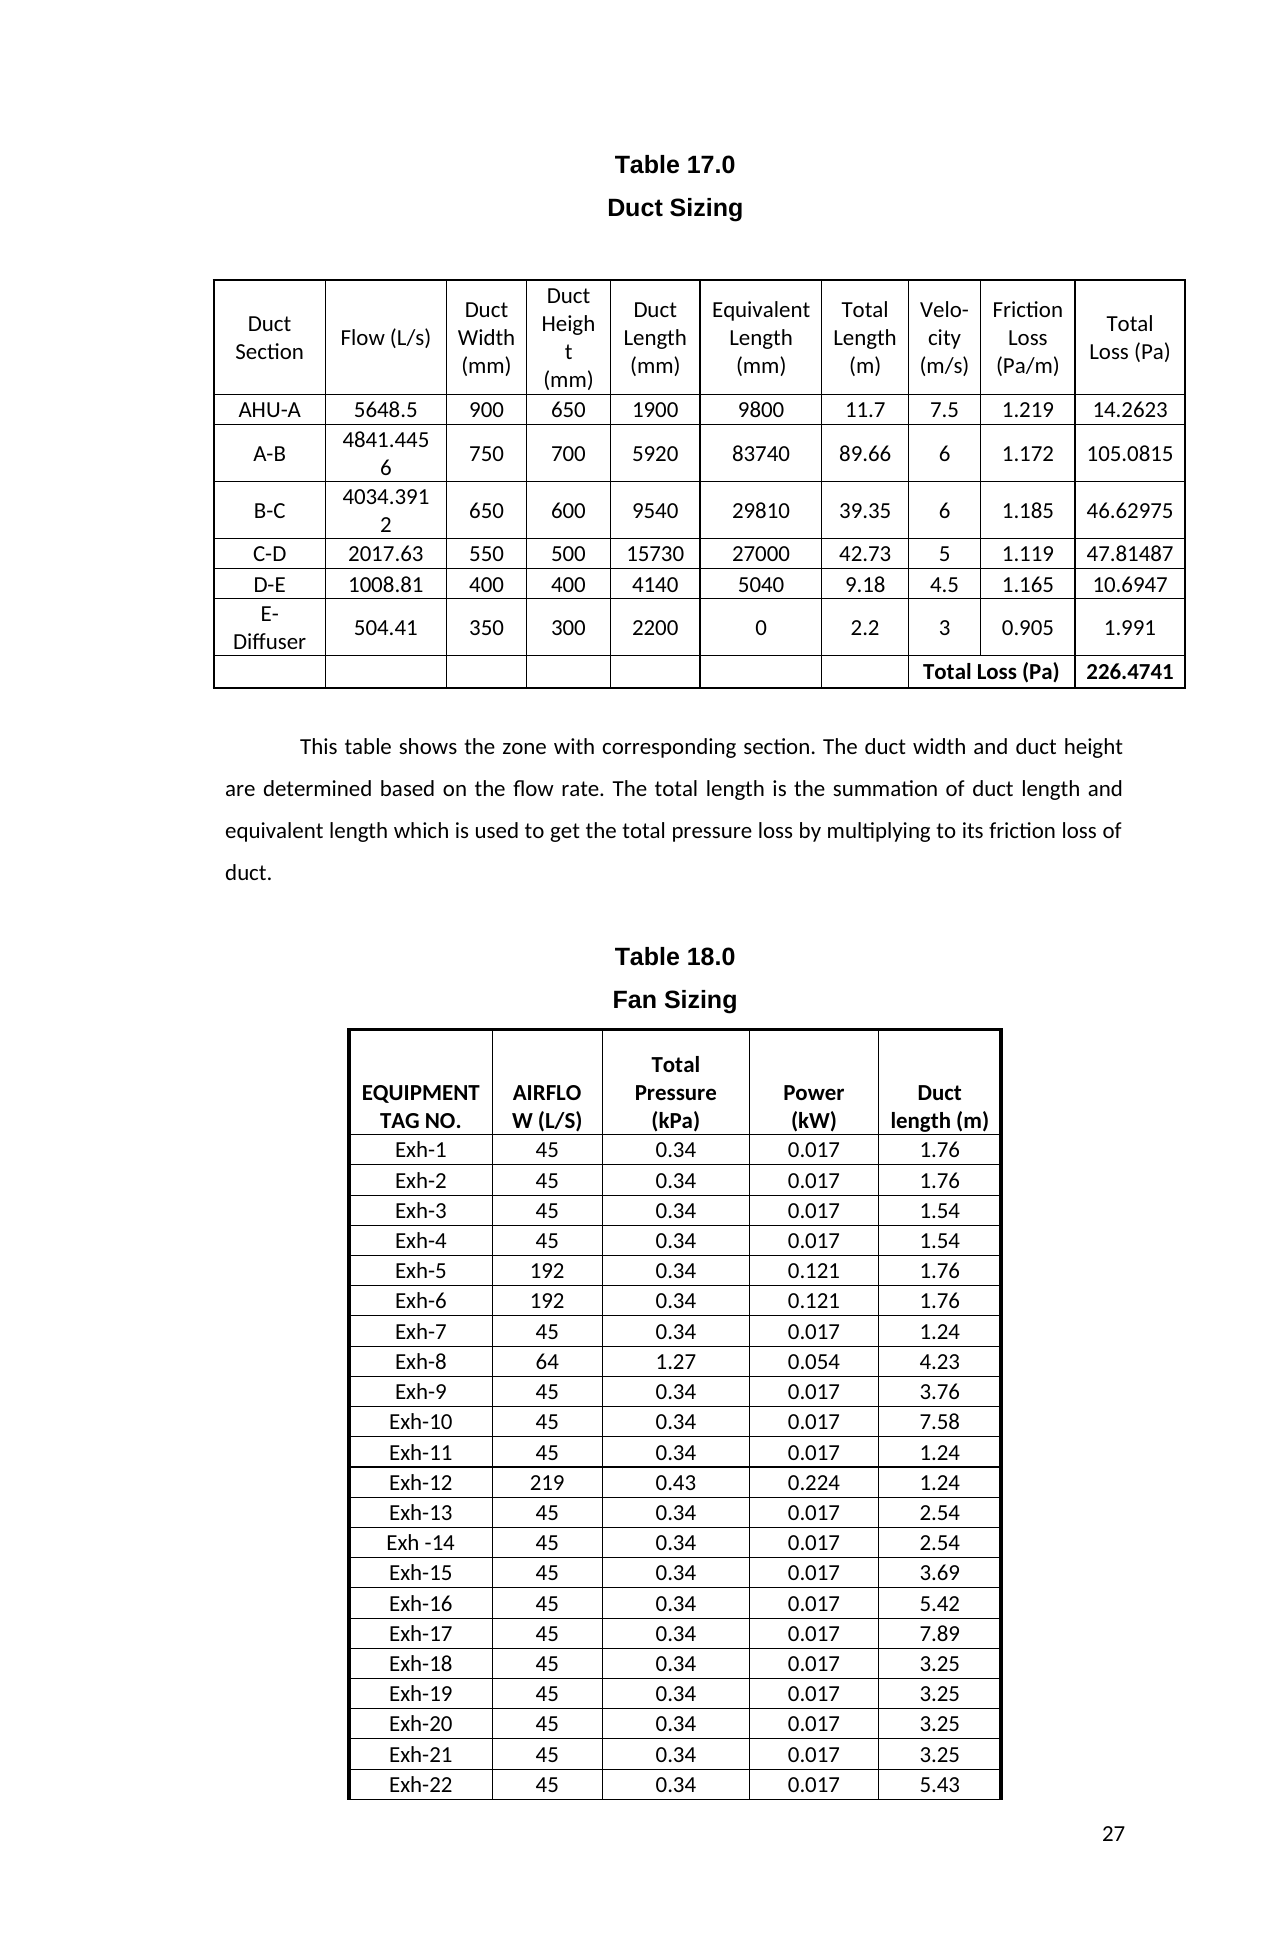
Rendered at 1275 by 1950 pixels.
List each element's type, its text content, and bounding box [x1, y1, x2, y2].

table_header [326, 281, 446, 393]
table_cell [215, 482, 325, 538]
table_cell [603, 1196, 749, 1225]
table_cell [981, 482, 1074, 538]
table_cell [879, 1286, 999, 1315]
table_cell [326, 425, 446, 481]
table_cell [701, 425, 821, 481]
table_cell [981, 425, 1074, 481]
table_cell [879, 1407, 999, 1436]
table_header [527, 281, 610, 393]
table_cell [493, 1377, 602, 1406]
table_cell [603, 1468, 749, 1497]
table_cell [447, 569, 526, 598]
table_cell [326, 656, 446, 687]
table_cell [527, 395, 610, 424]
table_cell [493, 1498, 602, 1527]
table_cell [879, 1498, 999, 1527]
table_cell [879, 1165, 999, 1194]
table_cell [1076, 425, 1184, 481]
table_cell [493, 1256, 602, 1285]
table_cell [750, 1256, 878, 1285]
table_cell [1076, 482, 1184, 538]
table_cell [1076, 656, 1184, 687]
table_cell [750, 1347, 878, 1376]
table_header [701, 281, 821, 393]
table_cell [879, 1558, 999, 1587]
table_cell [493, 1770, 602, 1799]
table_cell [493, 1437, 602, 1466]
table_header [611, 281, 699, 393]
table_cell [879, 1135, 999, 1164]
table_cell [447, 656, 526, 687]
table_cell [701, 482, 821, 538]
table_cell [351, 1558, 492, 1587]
text This table shows the zone with corresponding section. The duct width and duct height are determined based on the flow rate. The total length is the summation of duct length and equivalent length which is used to get the total pressure loss by multiplying to its friction loss of duct. [225, 732, 1125, 886]
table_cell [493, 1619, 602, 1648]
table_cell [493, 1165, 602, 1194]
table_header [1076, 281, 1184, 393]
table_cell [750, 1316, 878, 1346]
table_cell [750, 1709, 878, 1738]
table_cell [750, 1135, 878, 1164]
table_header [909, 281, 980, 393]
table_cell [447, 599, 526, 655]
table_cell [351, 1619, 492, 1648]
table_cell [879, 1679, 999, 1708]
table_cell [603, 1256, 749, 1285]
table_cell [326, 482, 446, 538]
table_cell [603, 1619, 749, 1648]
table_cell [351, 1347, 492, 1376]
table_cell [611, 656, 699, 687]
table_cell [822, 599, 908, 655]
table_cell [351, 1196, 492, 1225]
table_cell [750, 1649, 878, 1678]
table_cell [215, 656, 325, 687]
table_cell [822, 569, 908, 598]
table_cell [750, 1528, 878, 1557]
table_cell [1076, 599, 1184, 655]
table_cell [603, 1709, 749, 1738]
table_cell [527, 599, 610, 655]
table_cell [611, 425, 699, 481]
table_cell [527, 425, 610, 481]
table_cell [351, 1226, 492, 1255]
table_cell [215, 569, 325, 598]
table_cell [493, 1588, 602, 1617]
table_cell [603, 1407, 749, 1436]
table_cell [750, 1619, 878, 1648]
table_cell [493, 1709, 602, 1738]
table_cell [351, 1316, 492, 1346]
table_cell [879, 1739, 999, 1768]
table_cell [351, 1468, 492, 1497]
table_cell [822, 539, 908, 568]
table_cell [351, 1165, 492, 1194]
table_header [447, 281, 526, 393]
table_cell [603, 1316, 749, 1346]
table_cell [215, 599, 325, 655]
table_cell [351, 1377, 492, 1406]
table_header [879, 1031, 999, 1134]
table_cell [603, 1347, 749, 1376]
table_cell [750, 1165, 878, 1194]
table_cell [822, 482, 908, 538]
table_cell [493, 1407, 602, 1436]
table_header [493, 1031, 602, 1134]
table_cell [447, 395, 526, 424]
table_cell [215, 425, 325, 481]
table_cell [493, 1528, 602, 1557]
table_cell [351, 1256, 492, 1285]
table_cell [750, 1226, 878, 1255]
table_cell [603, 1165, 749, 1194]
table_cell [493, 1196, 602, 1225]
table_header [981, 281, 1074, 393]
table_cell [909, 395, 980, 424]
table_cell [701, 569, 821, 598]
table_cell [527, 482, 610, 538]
text Duct Sizing [225, 193, 1125, 222]
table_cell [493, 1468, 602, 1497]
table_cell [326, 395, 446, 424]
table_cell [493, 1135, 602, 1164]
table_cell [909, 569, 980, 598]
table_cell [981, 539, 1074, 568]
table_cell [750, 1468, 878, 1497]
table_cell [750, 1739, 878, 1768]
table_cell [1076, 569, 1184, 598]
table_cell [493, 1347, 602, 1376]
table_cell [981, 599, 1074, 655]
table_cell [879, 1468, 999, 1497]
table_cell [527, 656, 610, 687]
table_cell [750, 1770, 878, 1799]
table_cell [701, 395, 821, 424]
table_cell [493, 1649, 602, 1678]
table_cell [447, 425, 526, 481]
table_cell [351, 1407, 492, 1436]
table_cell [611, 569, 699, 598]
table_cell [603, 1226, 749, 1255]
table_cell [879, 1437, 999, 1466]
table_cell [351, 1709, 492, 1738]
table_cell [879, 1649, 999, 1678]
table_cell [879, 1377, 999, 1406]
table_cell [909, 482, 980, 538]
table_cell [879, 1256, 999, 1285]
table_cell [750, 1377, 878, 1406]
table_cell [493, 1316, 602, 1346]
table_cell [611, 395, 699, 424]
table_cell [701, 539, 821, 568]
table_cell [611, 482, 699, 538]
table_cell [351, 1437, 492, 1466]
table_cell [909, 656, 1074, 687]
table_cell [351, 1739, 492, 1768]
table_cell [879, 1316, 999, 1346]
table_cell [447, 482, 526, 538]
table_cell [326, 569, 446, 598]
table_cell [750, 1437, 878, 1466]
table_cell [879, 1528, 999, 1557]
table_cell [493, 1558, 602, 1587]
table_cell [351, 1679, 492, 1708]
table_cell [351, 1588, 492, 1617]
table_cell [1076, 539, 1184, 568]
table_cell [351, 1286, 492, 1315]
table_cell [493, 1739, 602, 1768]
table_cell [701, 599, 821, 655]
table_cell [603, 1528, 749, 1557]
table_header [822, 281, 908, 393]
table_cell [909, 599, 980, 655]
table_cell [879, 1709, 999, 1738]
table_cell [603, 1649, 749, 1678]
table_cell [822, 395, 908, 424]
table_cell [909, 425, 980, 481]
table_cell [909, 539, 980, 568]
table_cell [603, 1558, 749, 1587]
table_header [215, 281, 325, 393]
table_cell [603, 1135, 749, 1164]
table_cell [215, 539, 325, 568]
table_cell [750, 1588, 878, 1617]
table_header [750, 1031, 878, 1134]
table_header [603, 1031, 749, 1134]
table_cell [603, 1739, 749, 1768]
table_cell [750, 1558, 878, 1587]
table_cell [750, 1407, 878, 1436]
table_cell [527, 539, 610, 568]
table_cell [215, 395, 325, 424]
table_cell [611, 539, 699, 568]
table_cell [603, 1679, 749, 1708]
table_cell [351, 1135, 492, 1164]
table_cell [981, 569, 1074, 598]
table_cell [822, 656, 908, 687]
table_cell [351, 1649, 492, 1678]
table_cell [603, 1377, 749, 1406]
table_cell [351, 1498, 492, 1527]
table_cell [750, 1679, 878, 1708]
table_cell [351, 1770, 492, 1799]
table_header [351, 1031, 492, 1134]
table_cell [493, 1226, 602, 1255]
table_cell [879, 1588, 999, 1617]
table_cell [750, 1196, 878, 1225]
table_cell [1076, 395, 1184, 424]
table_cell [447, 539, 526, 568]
text Fan Sizing [225, 985, 1125, 1014]
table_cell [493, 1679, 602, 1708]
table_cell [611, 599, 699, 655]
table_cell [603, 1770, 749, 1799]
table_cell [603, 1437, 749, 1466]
text Table 18.0 [225, 942, 1125, 971]
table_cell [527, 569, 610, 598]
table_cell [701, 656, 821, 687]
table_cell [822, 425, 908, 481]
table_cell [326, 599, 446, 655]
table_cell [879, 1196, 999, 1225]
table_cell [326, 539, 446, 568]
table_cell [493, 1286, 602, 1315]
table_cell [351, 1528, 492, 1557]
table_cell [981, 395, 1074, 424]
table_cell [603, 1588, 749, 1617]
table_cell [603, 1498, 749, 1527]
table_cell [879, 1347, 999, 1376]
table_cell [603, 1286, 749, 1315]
text Table 17.0 [225, 150, 1125, 179]
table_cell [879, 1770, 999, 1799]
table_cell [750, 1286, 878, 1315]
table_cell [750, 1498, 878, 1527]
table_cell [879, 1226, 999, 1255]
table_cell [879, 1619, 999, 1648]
